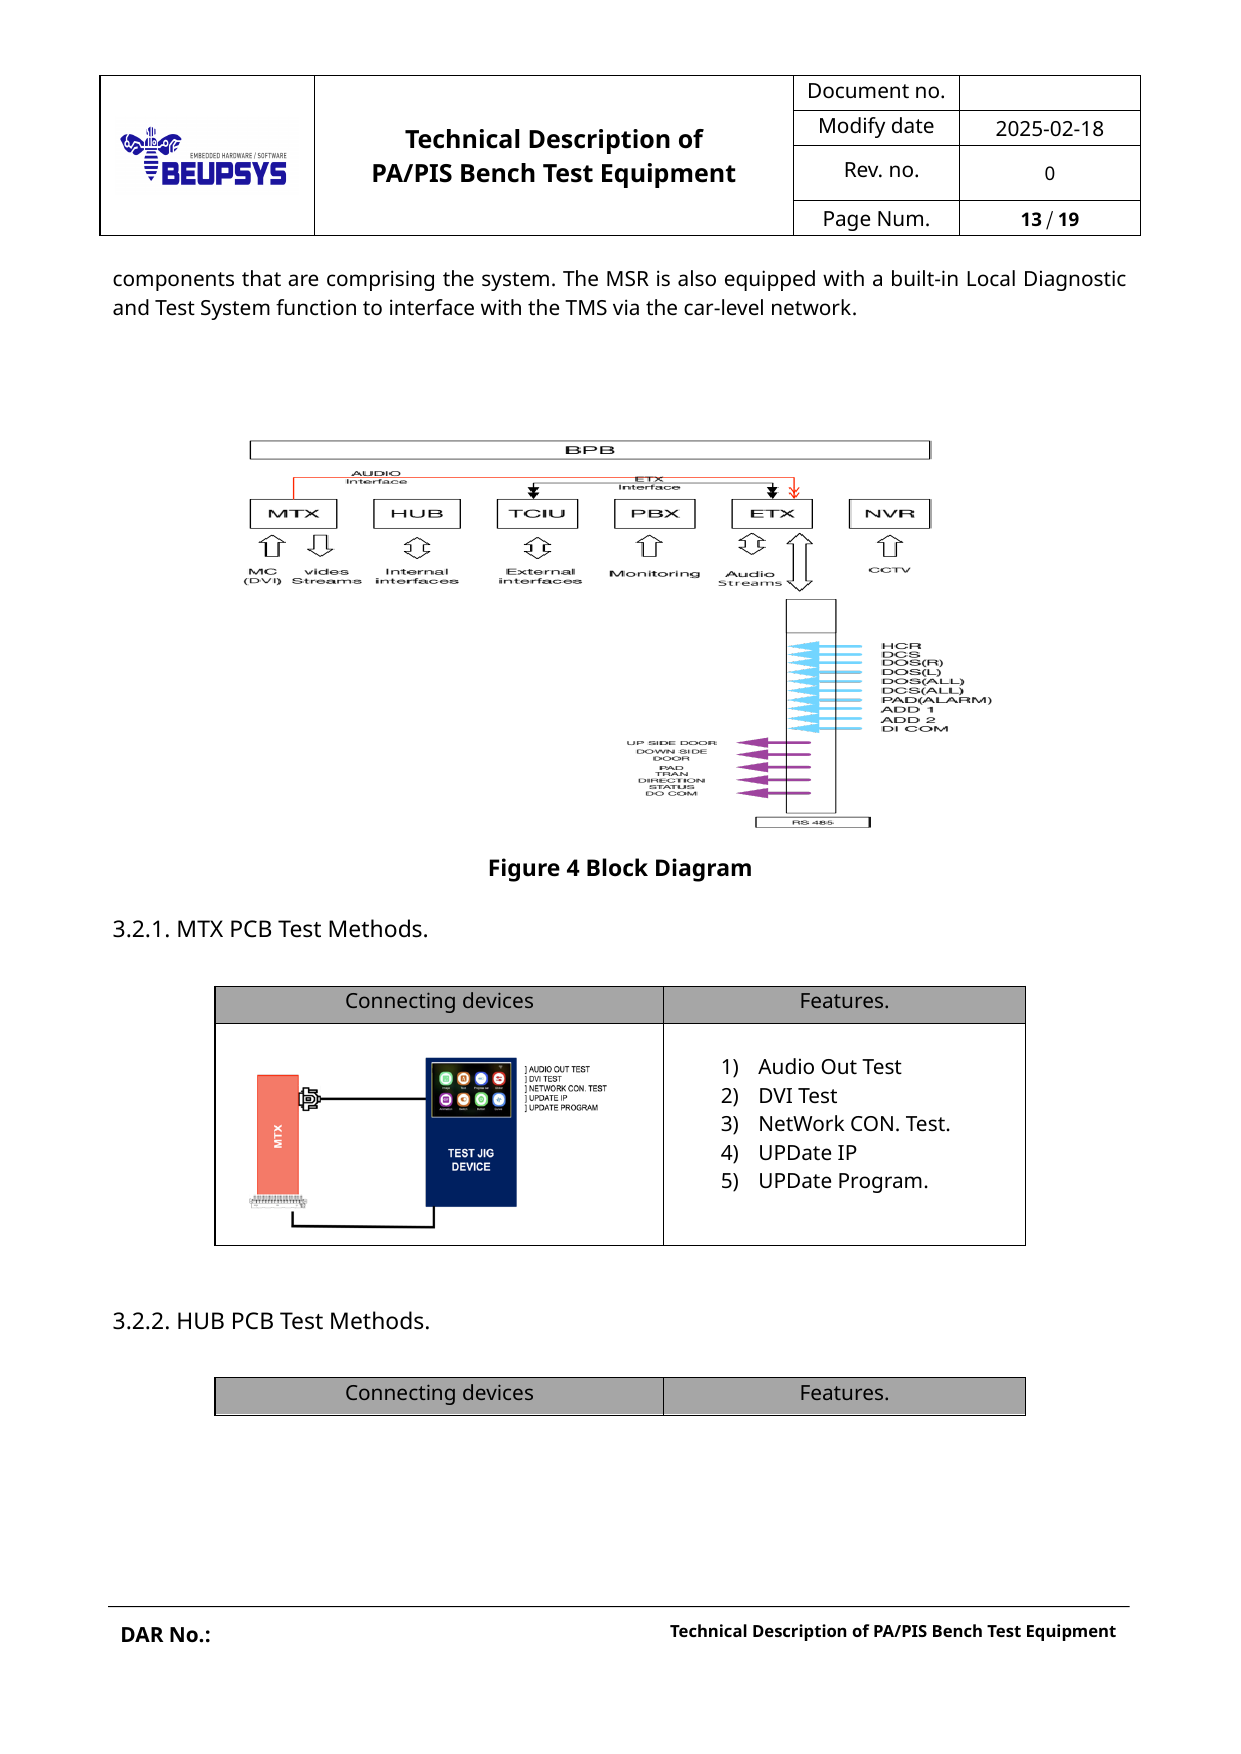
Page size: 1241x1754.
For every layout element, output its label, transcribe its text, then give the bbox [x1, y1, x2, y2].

table_header Features. [664, 1378, 1025, 1414]
table_cell [216, 1024, 663, 1245]
picture [247, 1057, 613, 1229]
table_header Connecting devices [216, 987, 663, 1023]
subtitle HUB PCB Test Methods. [112, 1305, 1128, 1336]
table_header Connecting devices [216, 1378, 663, 1414]
table_cell Audio Out Test DVI Test NetWork CON. Test. UPDate IP UPDate Program. [664, 1024, 1025, 1245]
picture [115, 116, 299, 195]
subtitle MTX PCB Test Methods. [112, 913, 1128, 944]
table_header Features. [664, 987, 1025, 1023]
